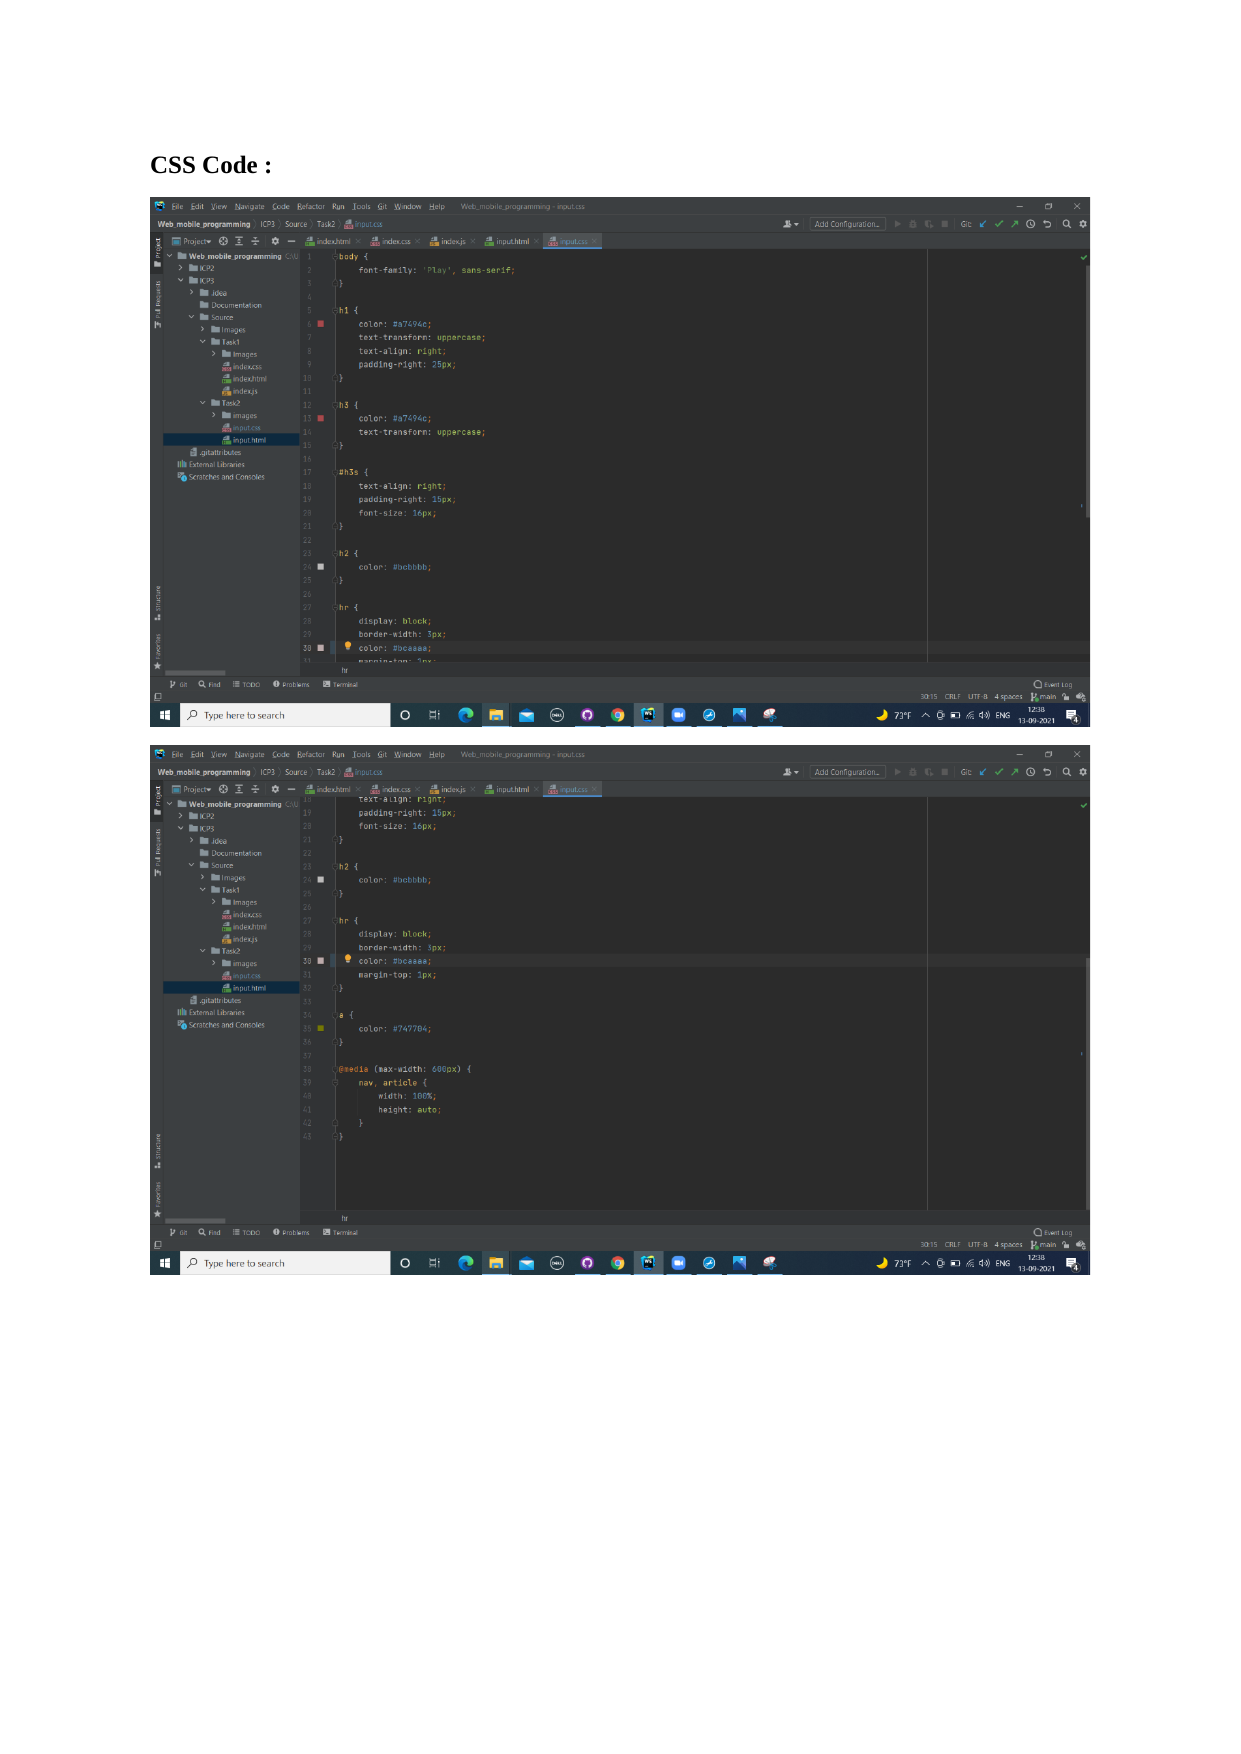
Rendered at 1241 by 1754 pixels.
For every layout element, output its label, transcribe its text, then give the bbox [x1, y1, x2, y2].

picture [150, 197, 1091, 727]
picture [150, 745, 1091, 1275]
text CSS Code : [150, 150, 1090, 179]
